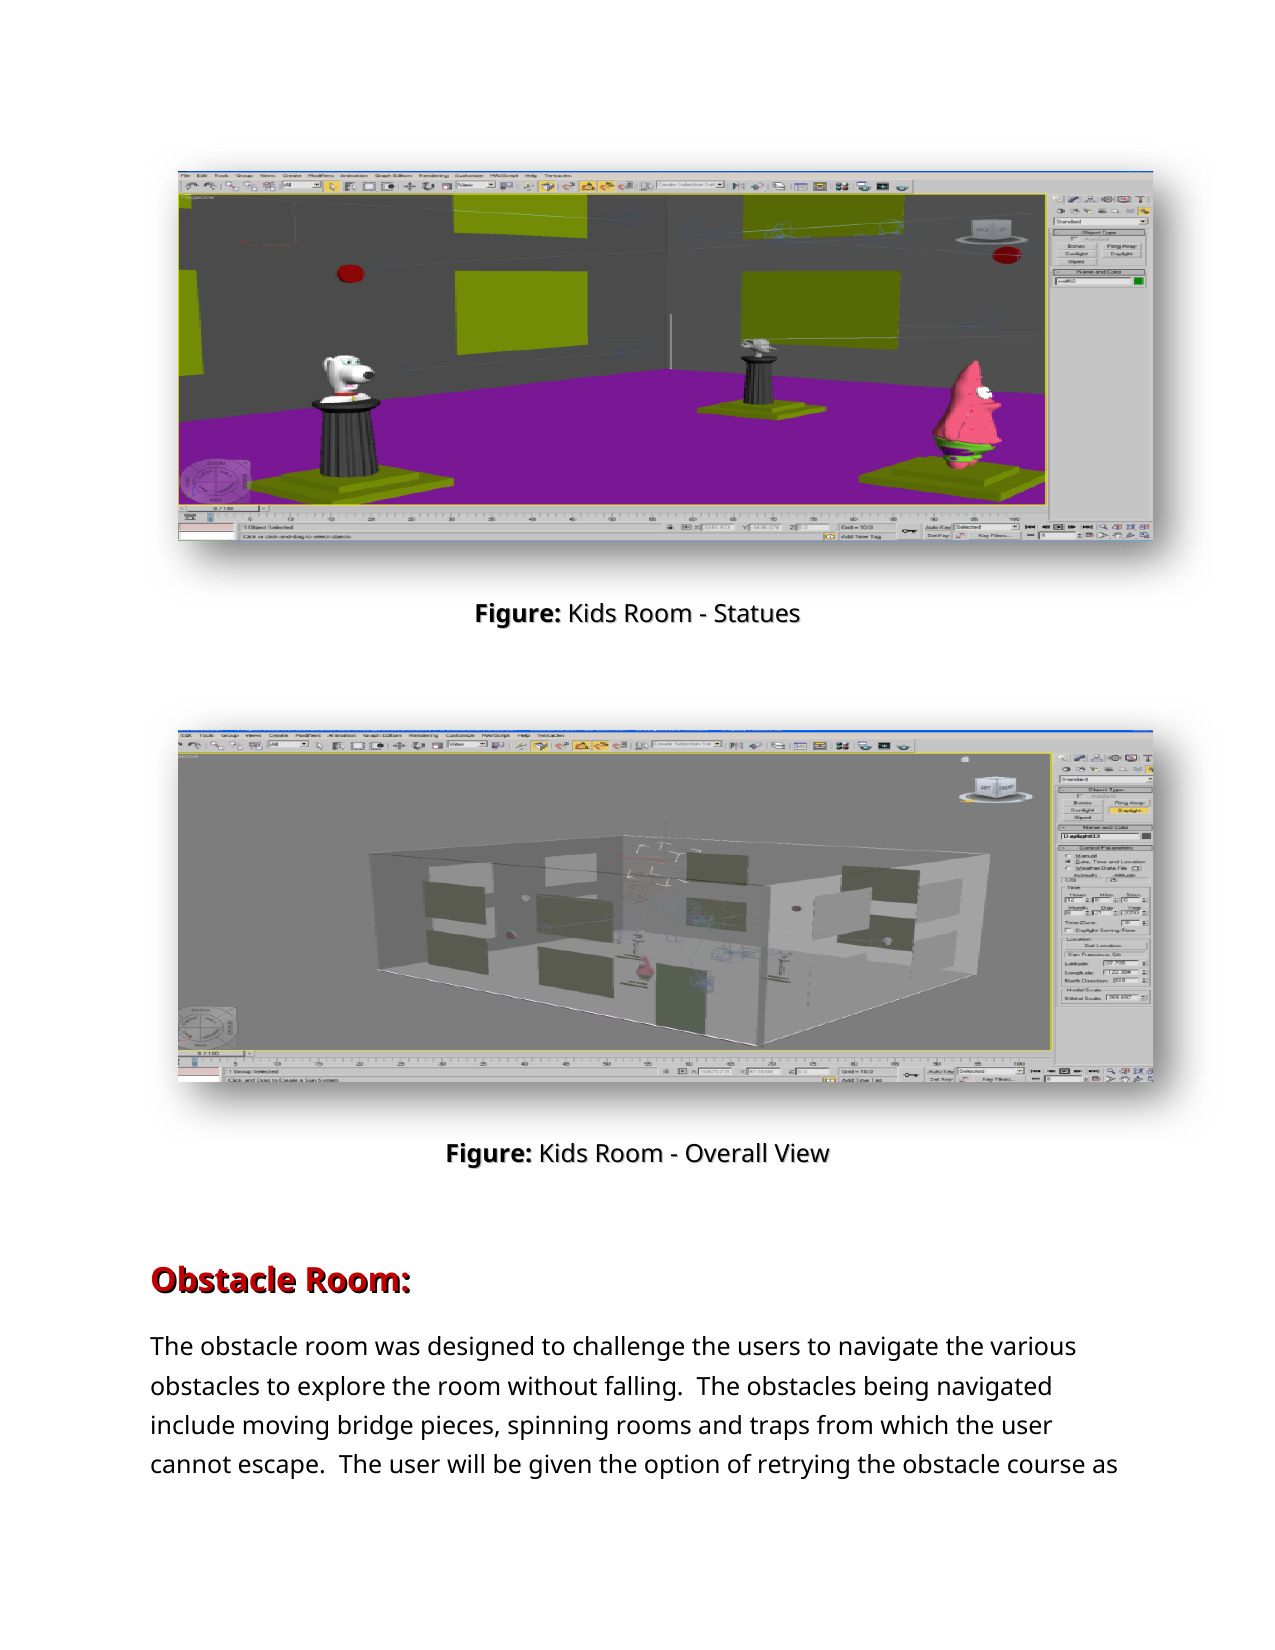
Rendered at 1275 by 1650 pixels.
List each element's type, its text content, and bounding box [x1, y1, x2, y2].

picture [178, 171, 1154, 541]
picture [178, 730, 1154, 1082]
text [150, 1329, 1125, 1481]
text Obstacle Room: [150, 1256, 1125, 1301]
